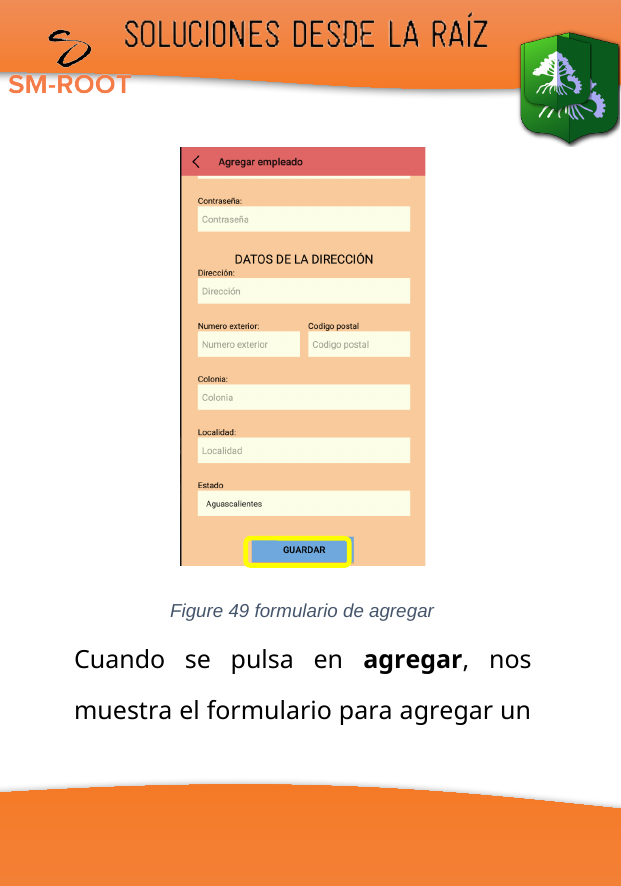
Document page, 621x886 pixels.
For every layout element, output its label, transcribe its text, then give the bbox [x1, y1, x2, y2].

picture [516, 28, 621, 147]
picture [180, 147, 426, 566]
picture [249, 541, 346, 563]
text Figure 49 formulario de agregar [74, 599, 531, 621]
picture [7, 28, 132, 100]
